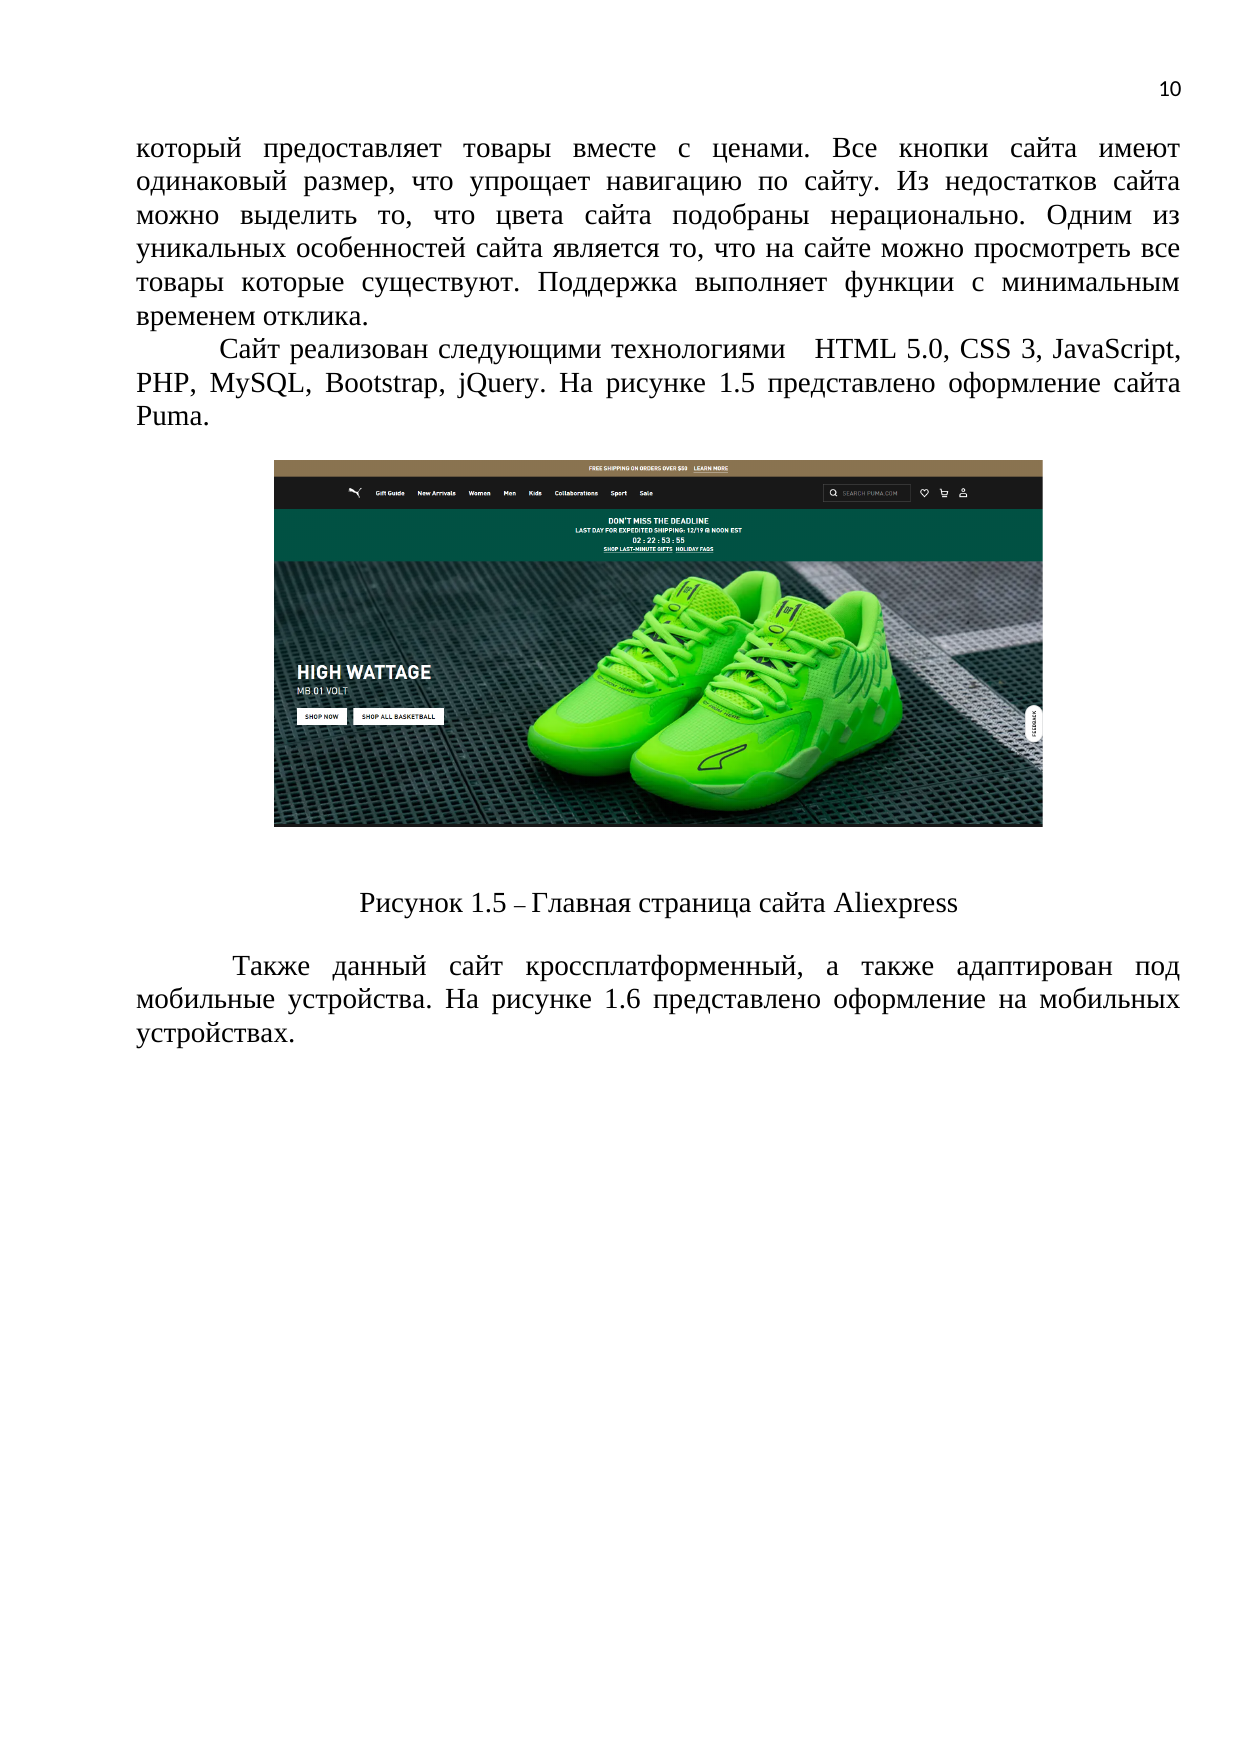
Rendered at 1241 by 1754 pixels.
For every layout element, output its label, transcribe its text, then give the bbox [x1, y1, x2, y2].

text Также данный сайт кроссплатформенный, а также адаптирован под мобильные устройства. На рисунке 1.6 представлено оформление на мобильных устройствах. [136, 948, 1181, 1049]
picture [274, 460, 1043, 827]
text Сайт реализован следующими технологиями HTML 5.0, CSS 3, JavaScript, PHP, MySQL, Bootstrap, jQuery. На рисунке 1.5 представлено оформление сайта Puma. [136, 331, 1181, 432]
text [136, 130, 1181, 331]
text Рисунок 1.5 – Главная страница сайта Aliexpress [136, 885, 1181, 919]
